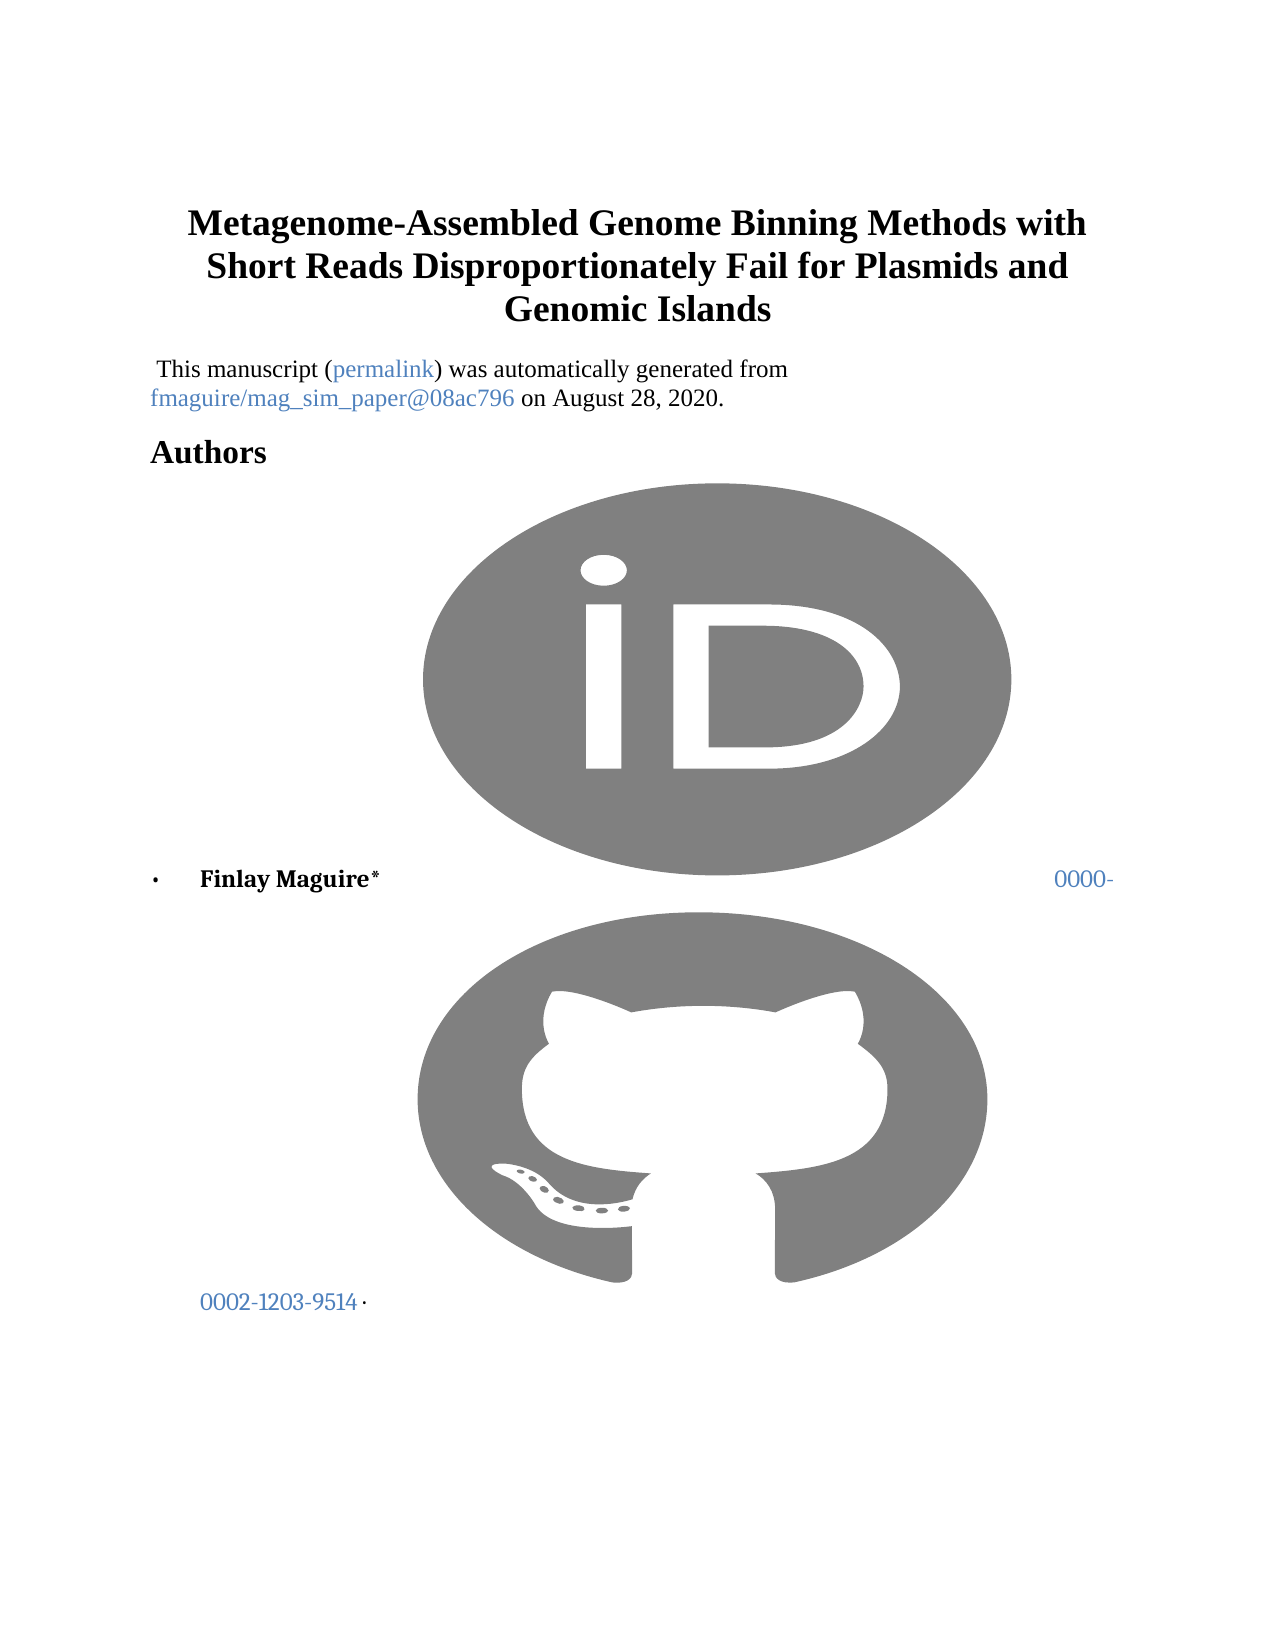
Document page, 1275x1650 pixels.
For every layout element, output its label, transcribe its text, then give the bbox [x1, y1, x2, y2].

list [150, 471, 1125, 1317]
text This manuscript (permalink) was automatically generated from fmaguire/mag_sim_paper@08ac796 on August 28, 2020. [150, 354, 1125, 412]
subtitle Authors [150, 433, 1125, 471]
title Metagenome-Assembled Genome Binning Methods with Short Reads Disproportionately Fail for Plasmids and Genomic Islands [150, 200, 1125, 329]
